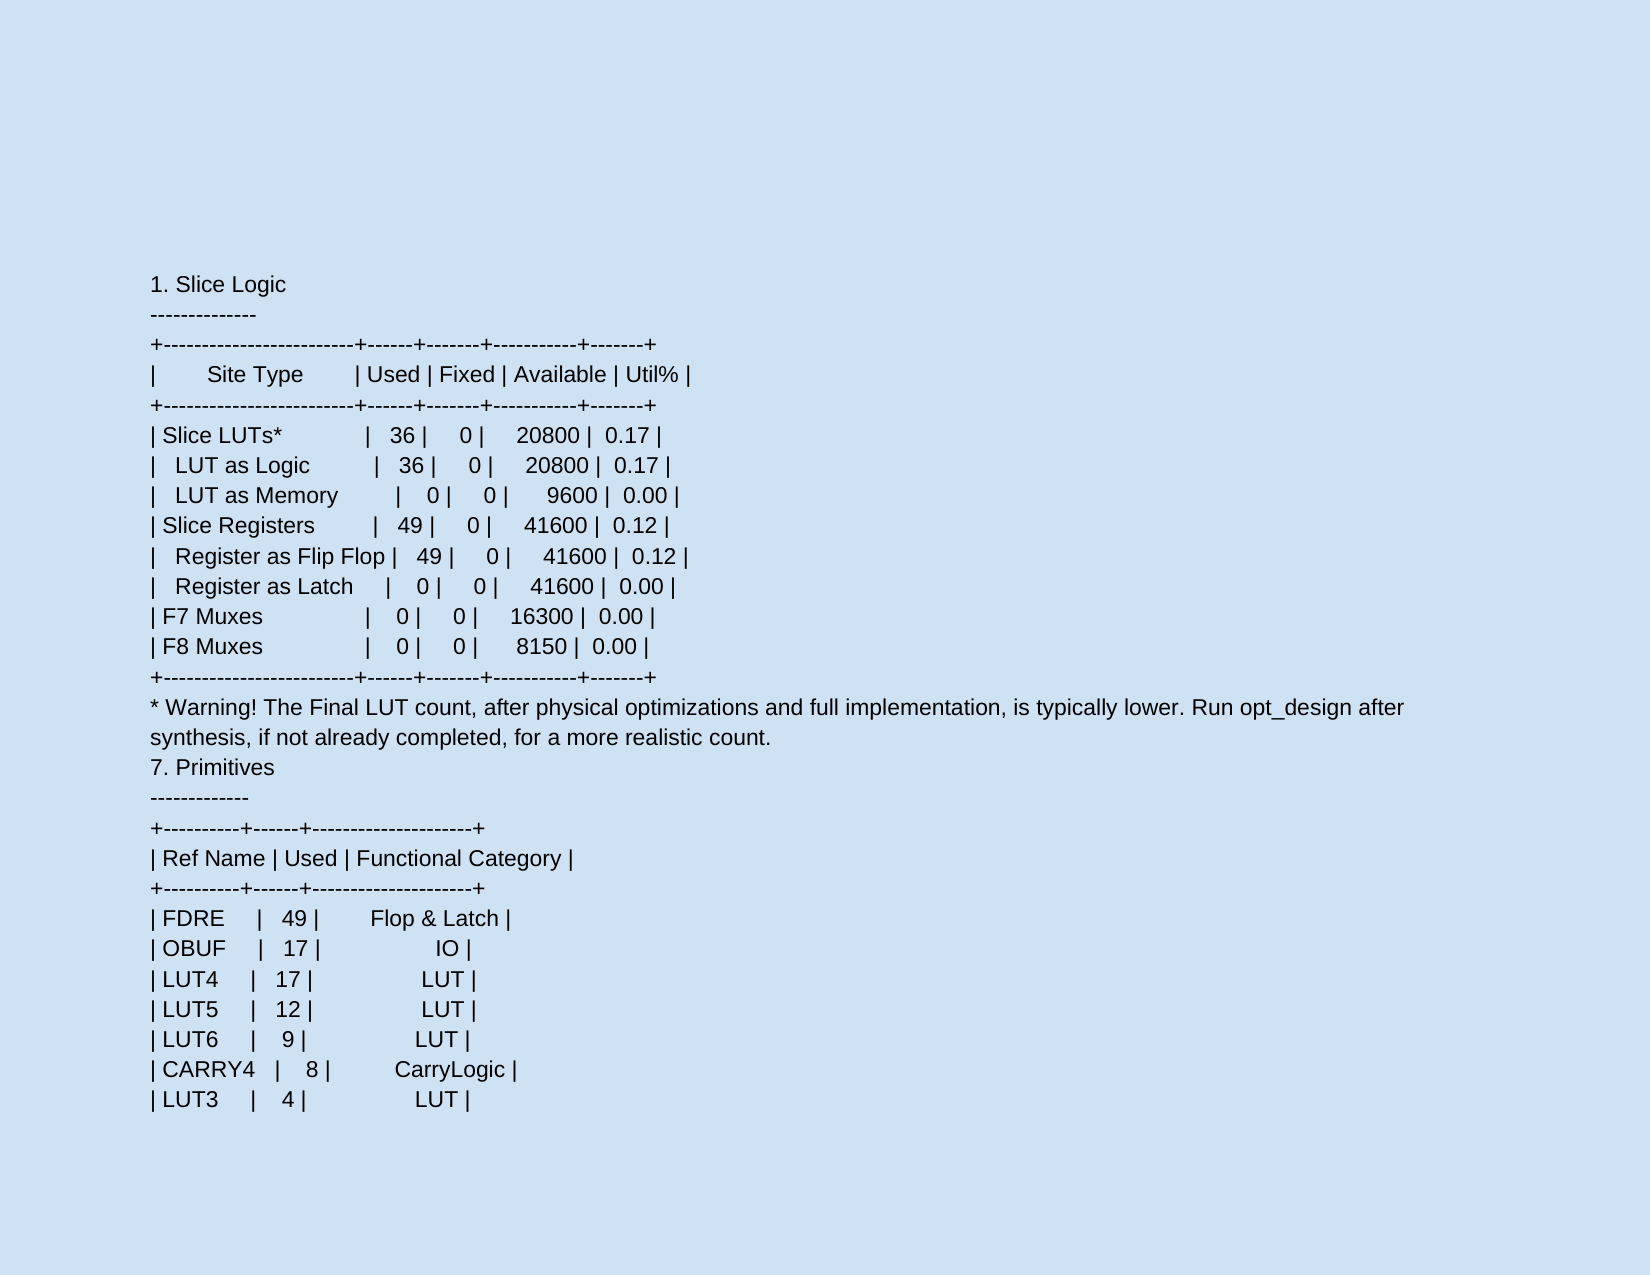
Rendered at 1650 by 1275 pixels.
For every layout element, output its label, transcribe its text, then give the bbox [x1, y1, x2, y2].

text | LUT as Logic | 36 | 0 | 20800 | 0.17 | [150, 452, 1500, 478]
text | LUT6 | 9 | LUT | [150, 1026, 1500, 1052]
text | Ref Name | Used | Functional Category | [150, 845, 1500, 871]
text -------------- [150, 301, 1500, 327]
text | F7 Muxes | 0 | 0 | 16300 | 0.00 | [150, 603, 1500, 629]
text | FDRE | 49 | Flop & Latch | [150, 905, 1500, 932]
text * Warning! The Final LUT count, after physical optimizations and full implementation, is typically lower. Run opt_design after synthesis, if not already completed, for a more realistic count. [150, 694, 1500, 750]
text +-------------------------+------+-------+-----------+-------+ [150, 392, 1500, 418]
text | Register as Flip Flop | 49 | 0 | 41600 | 0.12 | [150, 543, 1500, 569]
text +----------+------+---------------------+ [150, 814, 1500, 841]
text | LUT as Memory | 0 | 0 | 9600 | 0.00 | [150, 482, 1500, 509]
text | Slice LUTs* | 36 | 0 | 20800 | 0.17 | [150, 422, 1500, 448]
text | OBUF | 17 | IO | [150, 935, 1500, 962]
text | LUT5 | 12 | LUT | [150, 996, 1500, 1022]
text +-------------------------+------+-------+-----------+-------+ [150, 663, 1500, 690]
text | CARRY4 | 8 | CarryLogic | [150, 1056, 1500, 1083]
text 7. Primitives [150, 754, 1500, 781]
text ------------- [150, 784, 1500, 811]
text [150, 875, 1500, 901]
text | Site Type | Used | Fixed | Available | Util% | [150, 361, 1500, 388]
text | LUT4 | 17 | LUT | [150, 966, 1500, 992]
text | Register as Latch | 0 | 0 | 41600 | 0.00 | [150, 573, 1500, 599]
text | Slice Registers | 49 | 0 | 41600 | 0.12 | [150, 512, 1500, 539]
text | LUT3 | 4 | LUT | [150, 1086, 1500, 1113]
text +-------------------------+------+-------+-----------+-------+ [150, 331, 1500, 358]
text | F8 Muxes | 0 | 0 | 8150 | 0.00 | [150, 633, 1500, 660]
text 1. Slice Logic [150, 271, 1500, 297]
